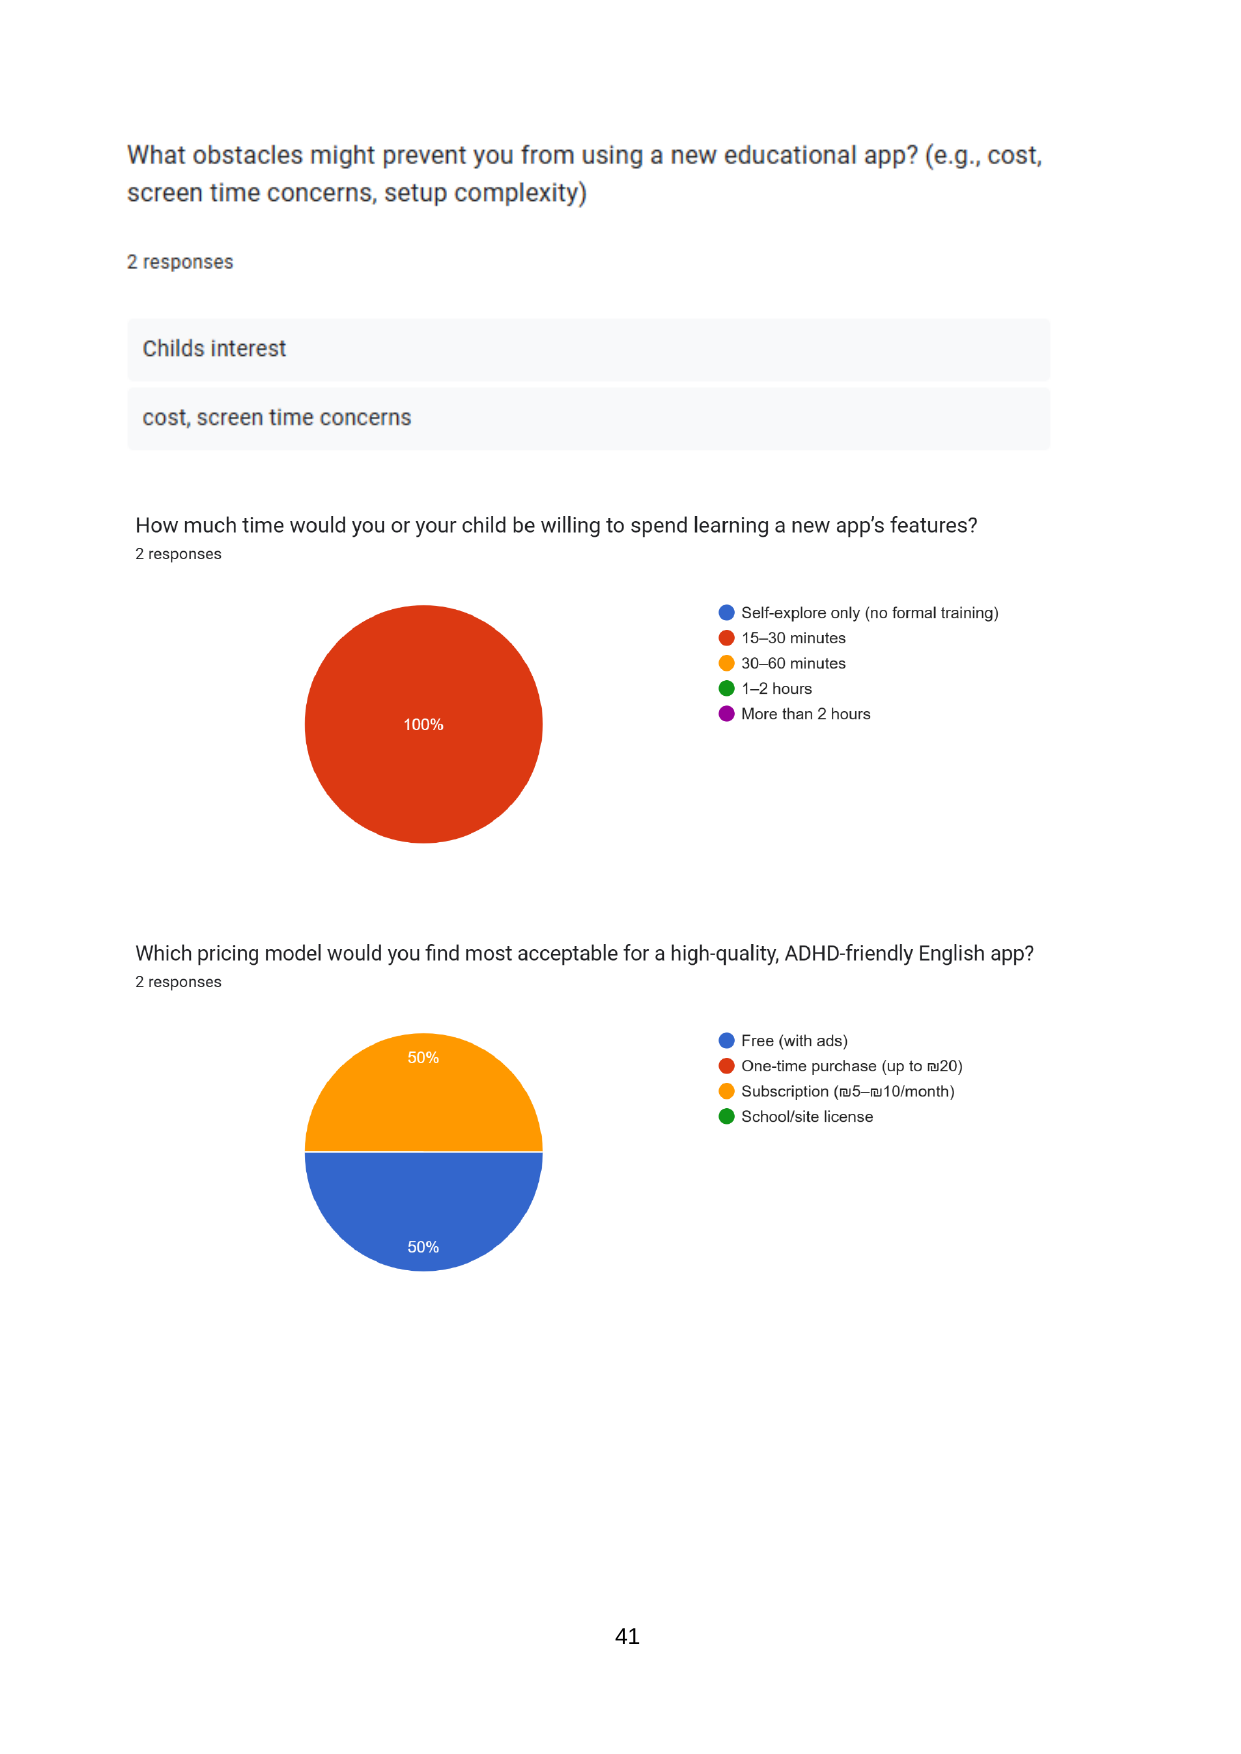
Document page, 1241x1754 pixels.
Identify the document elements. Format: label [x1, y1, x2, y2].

picture [103, 907, 1076, 1317]
picture [103, 103, 1074, 477]
picture [103, 479, 1076, 889]
